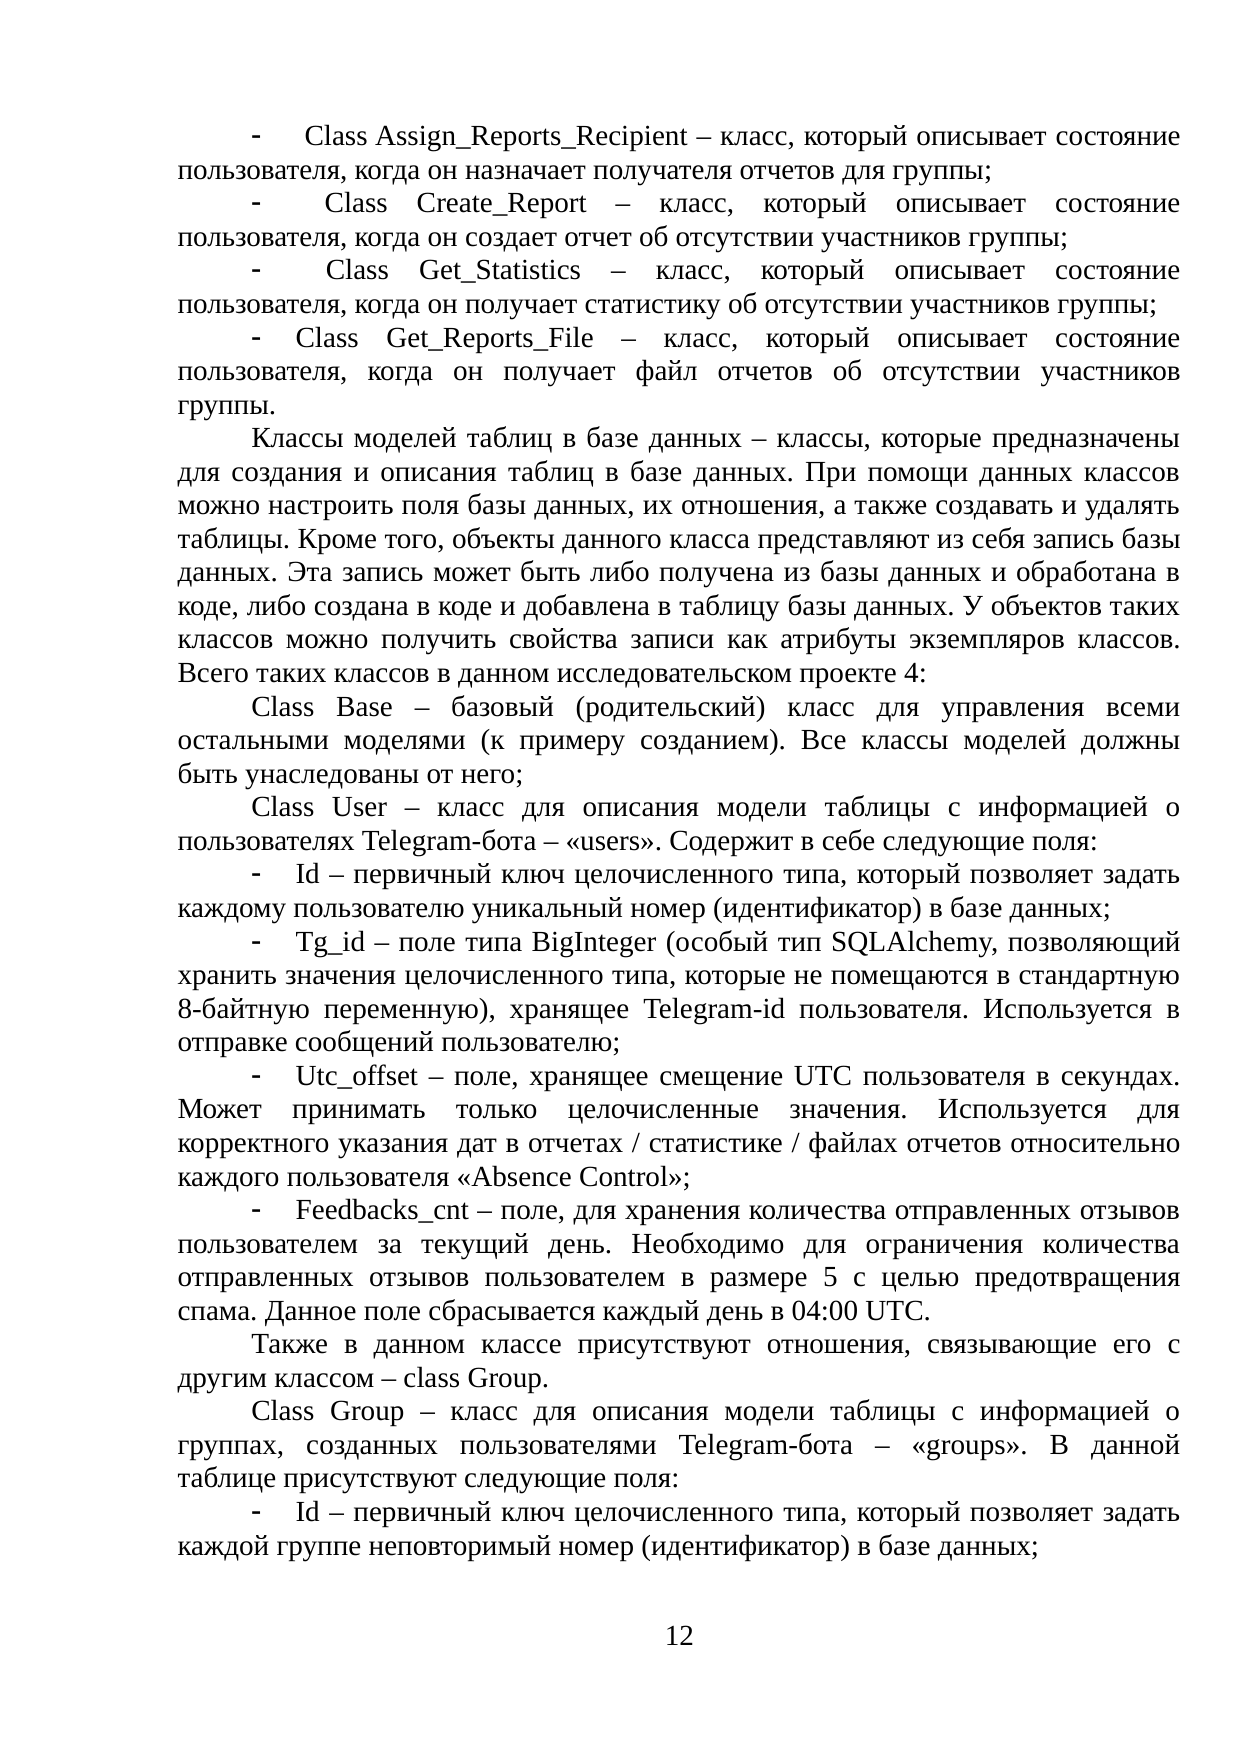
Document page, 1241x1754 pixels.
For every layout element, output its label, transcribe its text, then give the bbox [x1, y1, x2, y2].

text Также в данном классе присутствуют отношения, связывающие его с другим классом – class Group. [177, 1326, 1181, 1393]
text Class Base – базовый (родительский) класс для управления всеми остальными моделями (к примеру созданием). Все классы моделей должны быть унаследованы от него; [177, 689, 1181, 789]
list Feedbacks_cnt – поле, для хранения количества отправленных отзывов пользователем за текущий день. Необходимо для ограничения количества отправленных отзывов пользователем в размере 5 с целью предотвращения спама. Данное поле сбрасывается каждый день в 04:00 UTC. [177, 1192, 1181, 1326]
list Id – первичный ключ целочисленного типа, который позволяет задать каждой группе неповторимый номер (идентификатор) в базе данных; [177, 1494, 1181, 1561]
list Class Get_Reports_File – класс, который описывает состояние пользователя, когда он получает файл отчетов об отсутствии участников группы. [177, 320, 1181, 420]
list Utc_offset – поле, хранящее смещение UTC пользователя в секундах. Может принимать только целочисленные значения. Используется для корректного указания дат в отчетах / статистике / файлах отчетов относительно каждого пользователя «Absence Control»; [177, 1058, 1181, 1192]
text Классы моделей таблиц в базе данных – классы, которые предназначены для создания и описания таблиц в базе данных. При помощи данных классов можно настроить поля базы данных, их отношения, а также создавать и удалять таблицы. Кроме того, объекты данного класса представляют из себя запись базы данных. Эта запись может быть либо получена из базы данных и обработана в коде, либо создана в коде и добавлена в таблицу базы данных. У объектов таких классов можно получить свойства записи как атрибуты экземпляров классов. Всего таких классов в данном исследовательском проекте 4: [177, 420, 1181, 689]
list Class Get_Statistics – класс, который описывает состояние пользователя, когда он получает статистику об отсутствии участников группы; [177, 252, 1181, 320]
list Class Assign_Reports_Recipient – класс, который описывает состояние пользователя, когда он назначает получателя отчетов для группы; [177, 118, 1181, 185]
text Class User – класс для описания модели таблицы с информацией о пользователях Telegram-бота – «users». Содержит в себе следующие поля: [177, 789, 1181, 856]
list Tg_id – поле типа BigInteger (особый тип SQLAlchemy, позволяющий хранить значения целочисленного типа, которые не помещаются в стандартную 8-байтную переменную), хранящее Telegram-id пользователя. Используется в отправке сообщений пользователю; [177, 924, 1181, 1058]
text Class Group – класс для описания модели таблицы с информацией о группах, созданных пользователями Telegram-бота – «groups». В данной таблице присутствуют следующие поля: [177, 1393, 1181, 1494]
list Class Create_Report – класс, который описывает состояние пользователя, когда он создает отчет об отсутствии участников группы; [177, 185, 1181, 252]
list Id – первичный ключ целочисленного типа, который позволяет задать каждому пользователю уникальный номер (идентификатор) в базе данных; [177, 856, 1181, 924]
